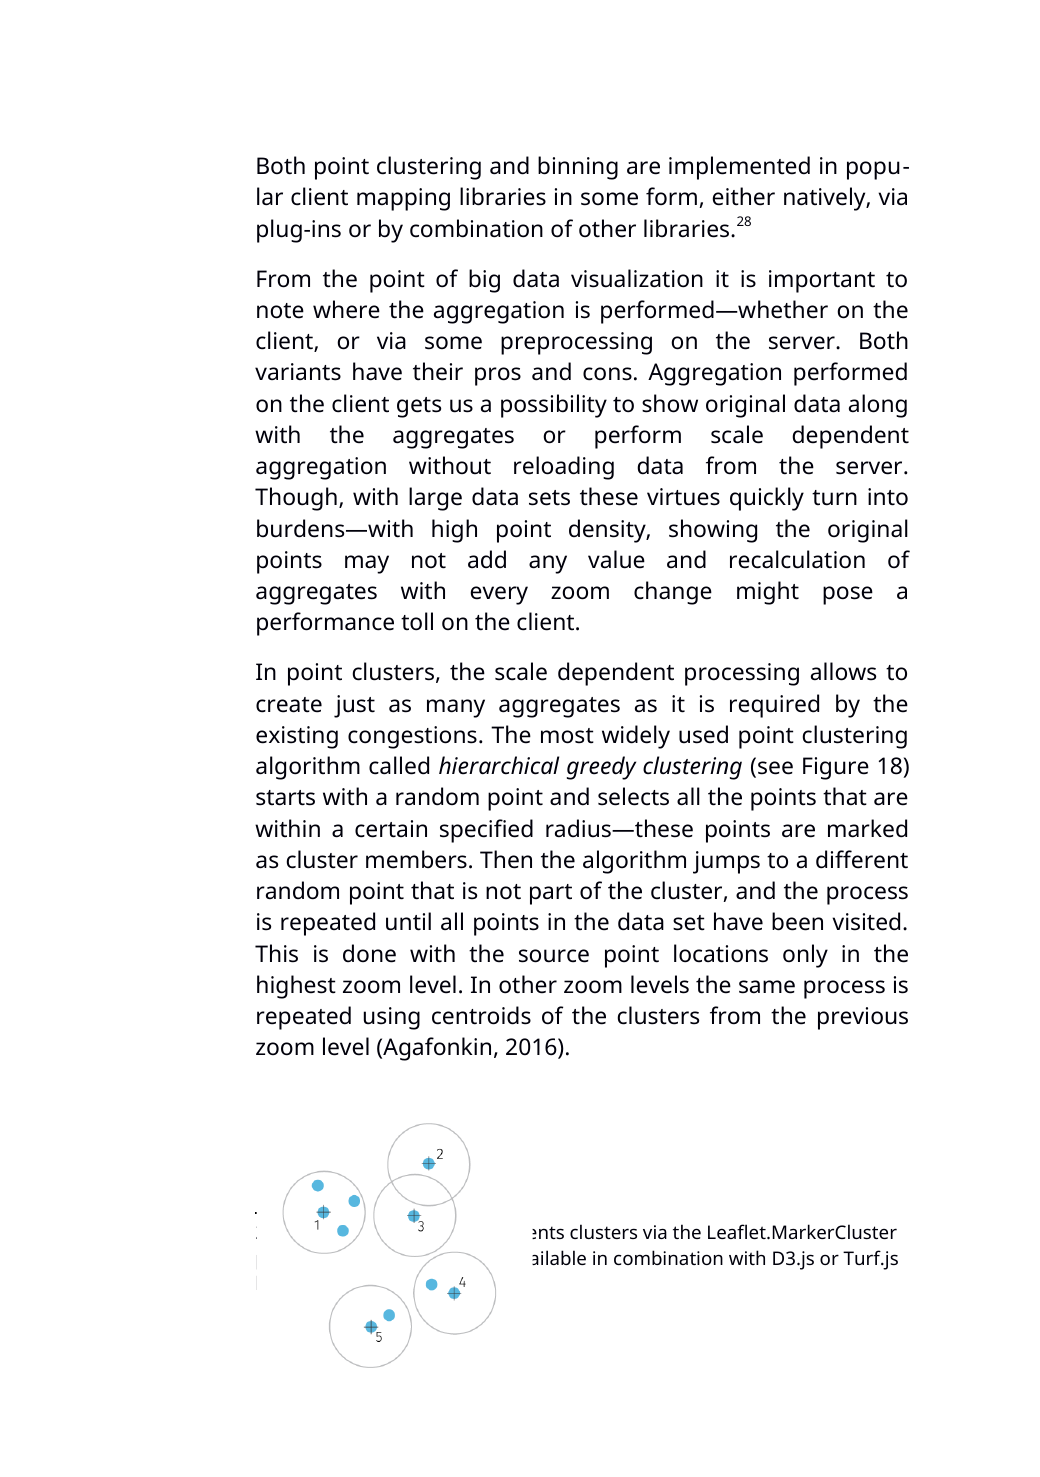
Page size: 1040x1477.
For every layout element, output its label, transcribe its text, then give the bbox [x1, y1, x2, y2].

picture [256, 1105, 533, 1383]
text In point clusters, the scale dependent processing allows to create just as many aggregates as it is required by the existing congestions. The most widely used point clustering algorithm called hierarchical greedy clustering (see Figure 18) starts with a random point and selects all the points that are within a certain specified radius—these points are marked as cluster members. Then the algorithm jumps to a different random point that is not part of the cluster, and the process is repeated until all points in the data set have been visited. This is done with the source point locations only in the highest zoom level. In other zoom levels the same process is repeated using centroids of the clusters from the previous zoom level (Agafonkin, 2016). [255, 656, 910, 1062]
text From the point of big data visualization it is important to note where the aggregation is performed—whether on the client, or via some preprocessing on the server. Both variants have their pros and cons. Aggregation performed on the client gets us a possibility to show original data along with the aggregates or perform scale dependent aggregation without reloading data from the server. Though, with large data sets these virtues quickly turn into burdens—with high point density, showing the original points may not add any value and recalculation of aggregates with every zoom change might pose a performance toll on the client. [255, 262, 910, 637]
text Both point clustering and binning are implemented in popular client mapping libraries in some form, either natively, via plug-ins or by combination of other libraries. [255, 150, 910, 244]
